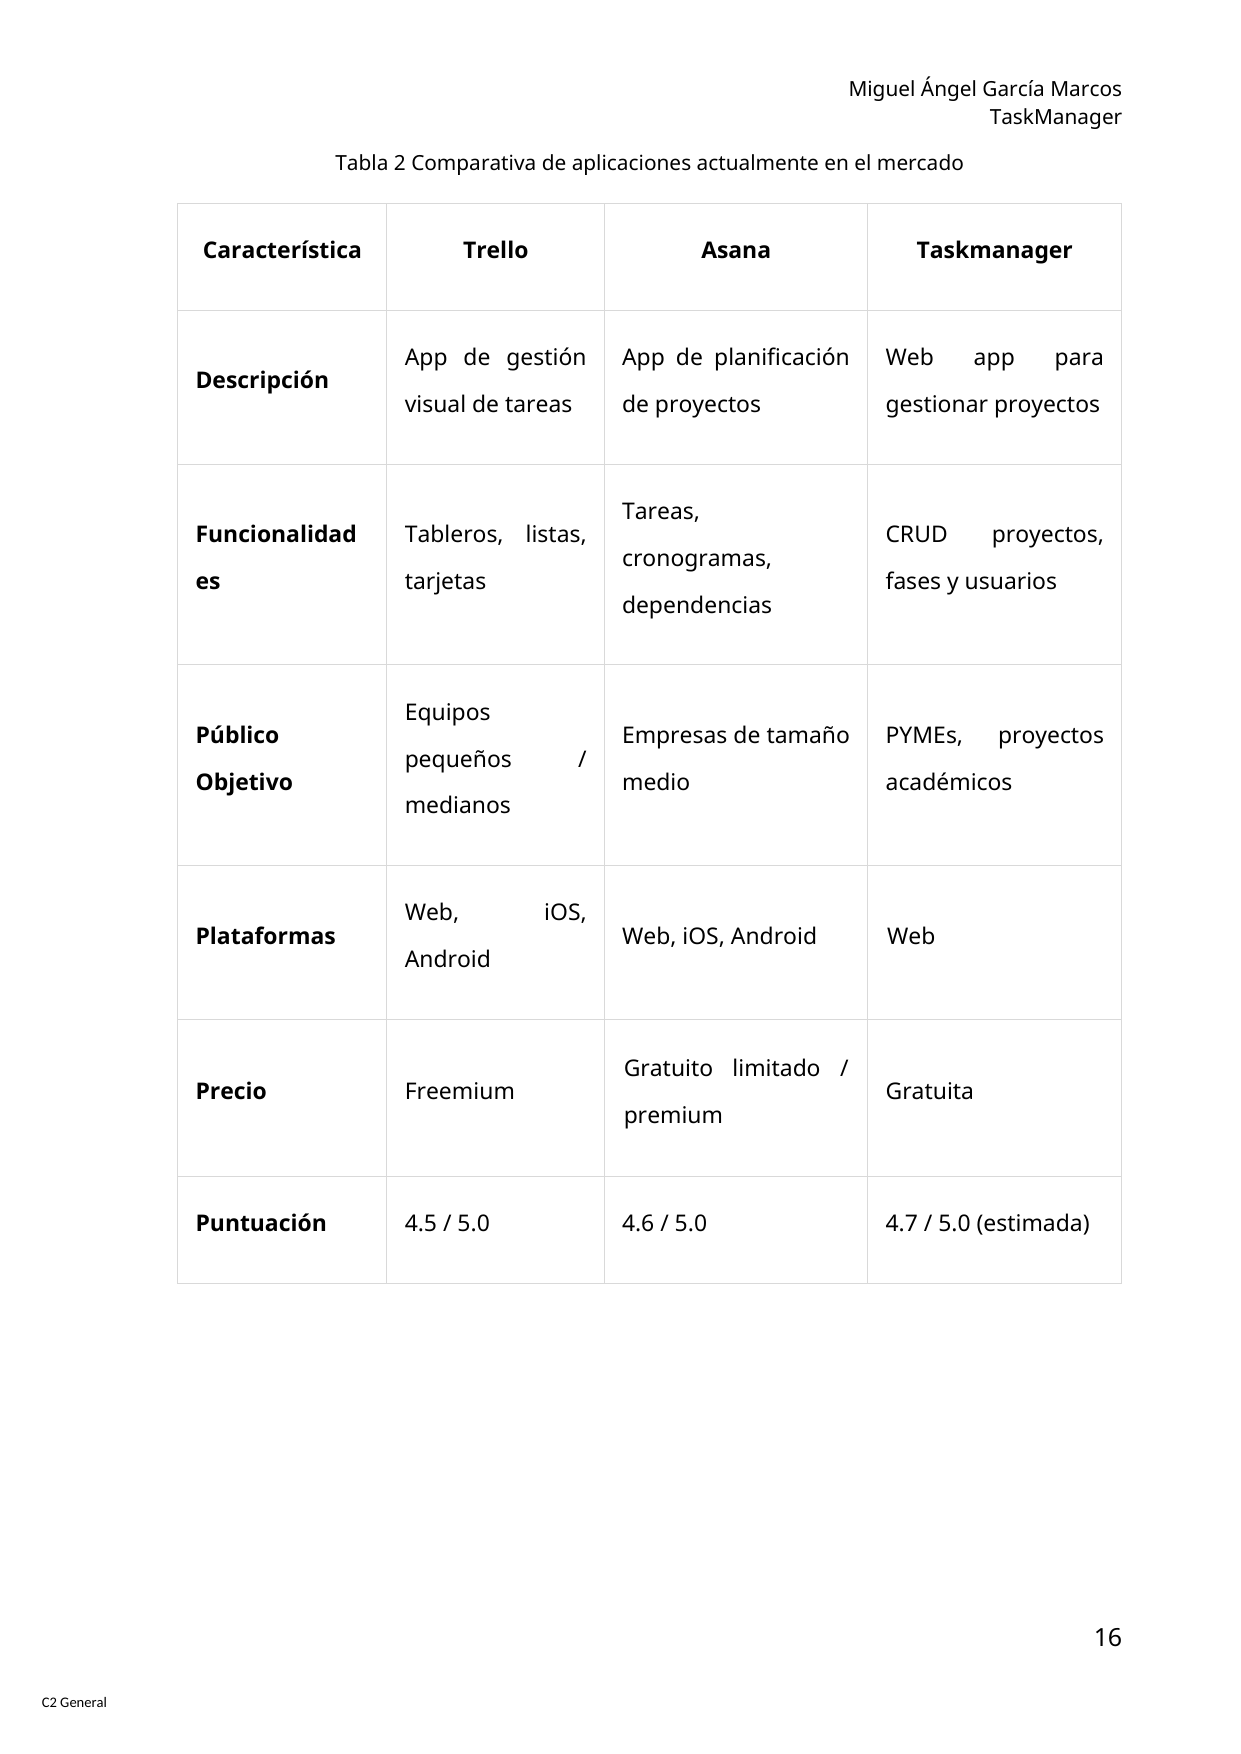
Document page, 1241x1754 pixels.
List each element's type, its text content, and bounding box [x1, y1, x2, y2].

table_cell App de planificación de proyectos [605, 311, 867, 464]
table_cell Gratuita [868, 1020, 1121, 1176]
text Tabla 3 Comparativa de aplicaciones actualmente en el mercado [177, 148, 1122, 176]
table_cell Web, iOS, Android [387, 866, 604, 1019]
table_cell Equipos pequeños / medianos [387, 665, 604, 865]
table_cell [868, 866, 1121, 1019]
table_cell Puntuación [178, 1177, 386, 1283]
table_header Característica [178, 204, 386, 310]
table_cell Web app para gestionar proyectos [868, 311, 1121, 464]
table_cell Tareas, cronogramas, dependencias [605, 465, 867, 664]
table_header Asana [605, 204, 867, 310]
table_cell Empresas de tamaño medio [605, 665, 867, 865]
table_cell Descripción [178, 311, 386, 464]
table_cell Público Objetivo [178, 665, 386, 865]
table_cell Freemium [387, 1020, 604, 1176]
table_header Trello [387, 204, 604, 310]
table_cell Plataformas [178, 866, 386, 1019]
table_cell 4.7 / 5.0 (estimada) [868, 1177, 1121, 1283]
table_cell 4.6 / 5.0 [605, 1177, 867, 1283]
table_cell 4.5 / 5.0 [387, 1177, 604, 1283]
table_cell Precio [178, 1020, 386, 1176]
table_header Taskmanager [868, 204, 1121, 310]
table_cell Funcionalidades [178, 465, 386, 664]
table_cell Tableros, listas, tarjetas [387, 465, 604, 664]
table_cell Web, iOS, Android [605, 866, 867, 1019]
table_cell CRUD proyectos, fases y usuarios [868, 465, 1121, 664]
table_cell PYMEs, proyectos académicos [868, 665, 1121, 865]
table_cell [605, 1020, 867, 1176]
table_cell App de gestión visual de tareas [387, 311, 604, 464]
